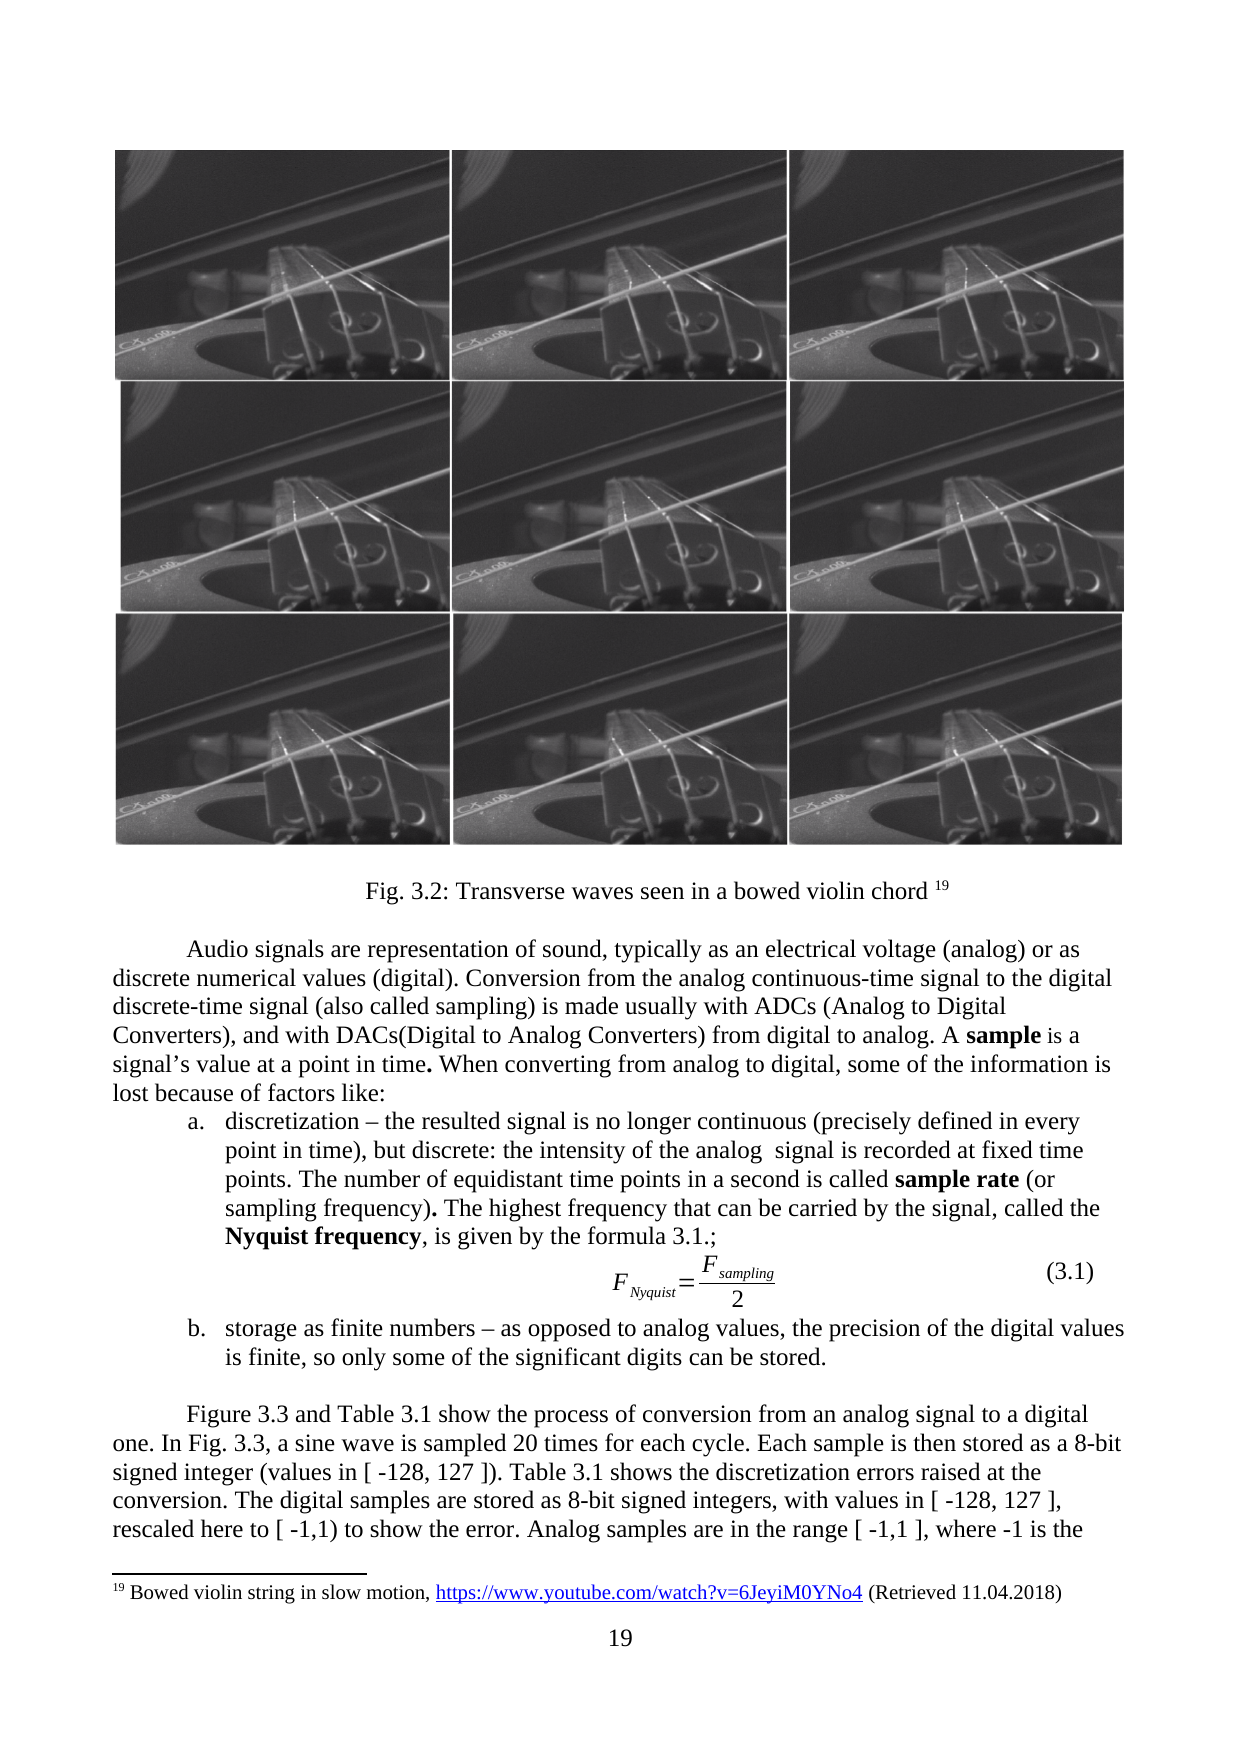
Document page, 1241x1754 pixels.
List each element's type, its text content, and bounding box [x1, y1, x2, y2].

list discretization – the resulted signal is no longer continuous (precisely defined in every point in time), but discrete: the intensity of the analog signal is recorded at fixed time points. The number of equidistant time points in a second is called sample rate (or sampling frequency). The highest frequency that can be carried by the signal, called the Nyquist frequency, is given by the formula 3.1.; [187, 1106, 1128, 1250]
list storage as finite numbers – as opposed to analog values, the precision of the digital values is finite, so only some of the significant digits can be stored. [187, 1313, 1128, 1370]
picture [115, 150, 1126, 848]
text Audio signals are representation of sound, typically as an electrical voltage (analog) or as discrete numerical values (digital). Conversion from the analog continuous-time signal to the digital discrete-time signal (also called sampling) is made usually with ADCs (Analog to Digital Converters), and with DACs(Digital to Analog Converters) from digital to analog. A sample is a signal’s value at a point in time. When converting from analog to digital, some of the information is lost because of factors like: [112, 934, 1128, 1106]
text Fig. 3.2: Transverse waves seen in a bowed violin chord [112, 876, 1128, 905]
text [112, 1399, 1128, 1543]
